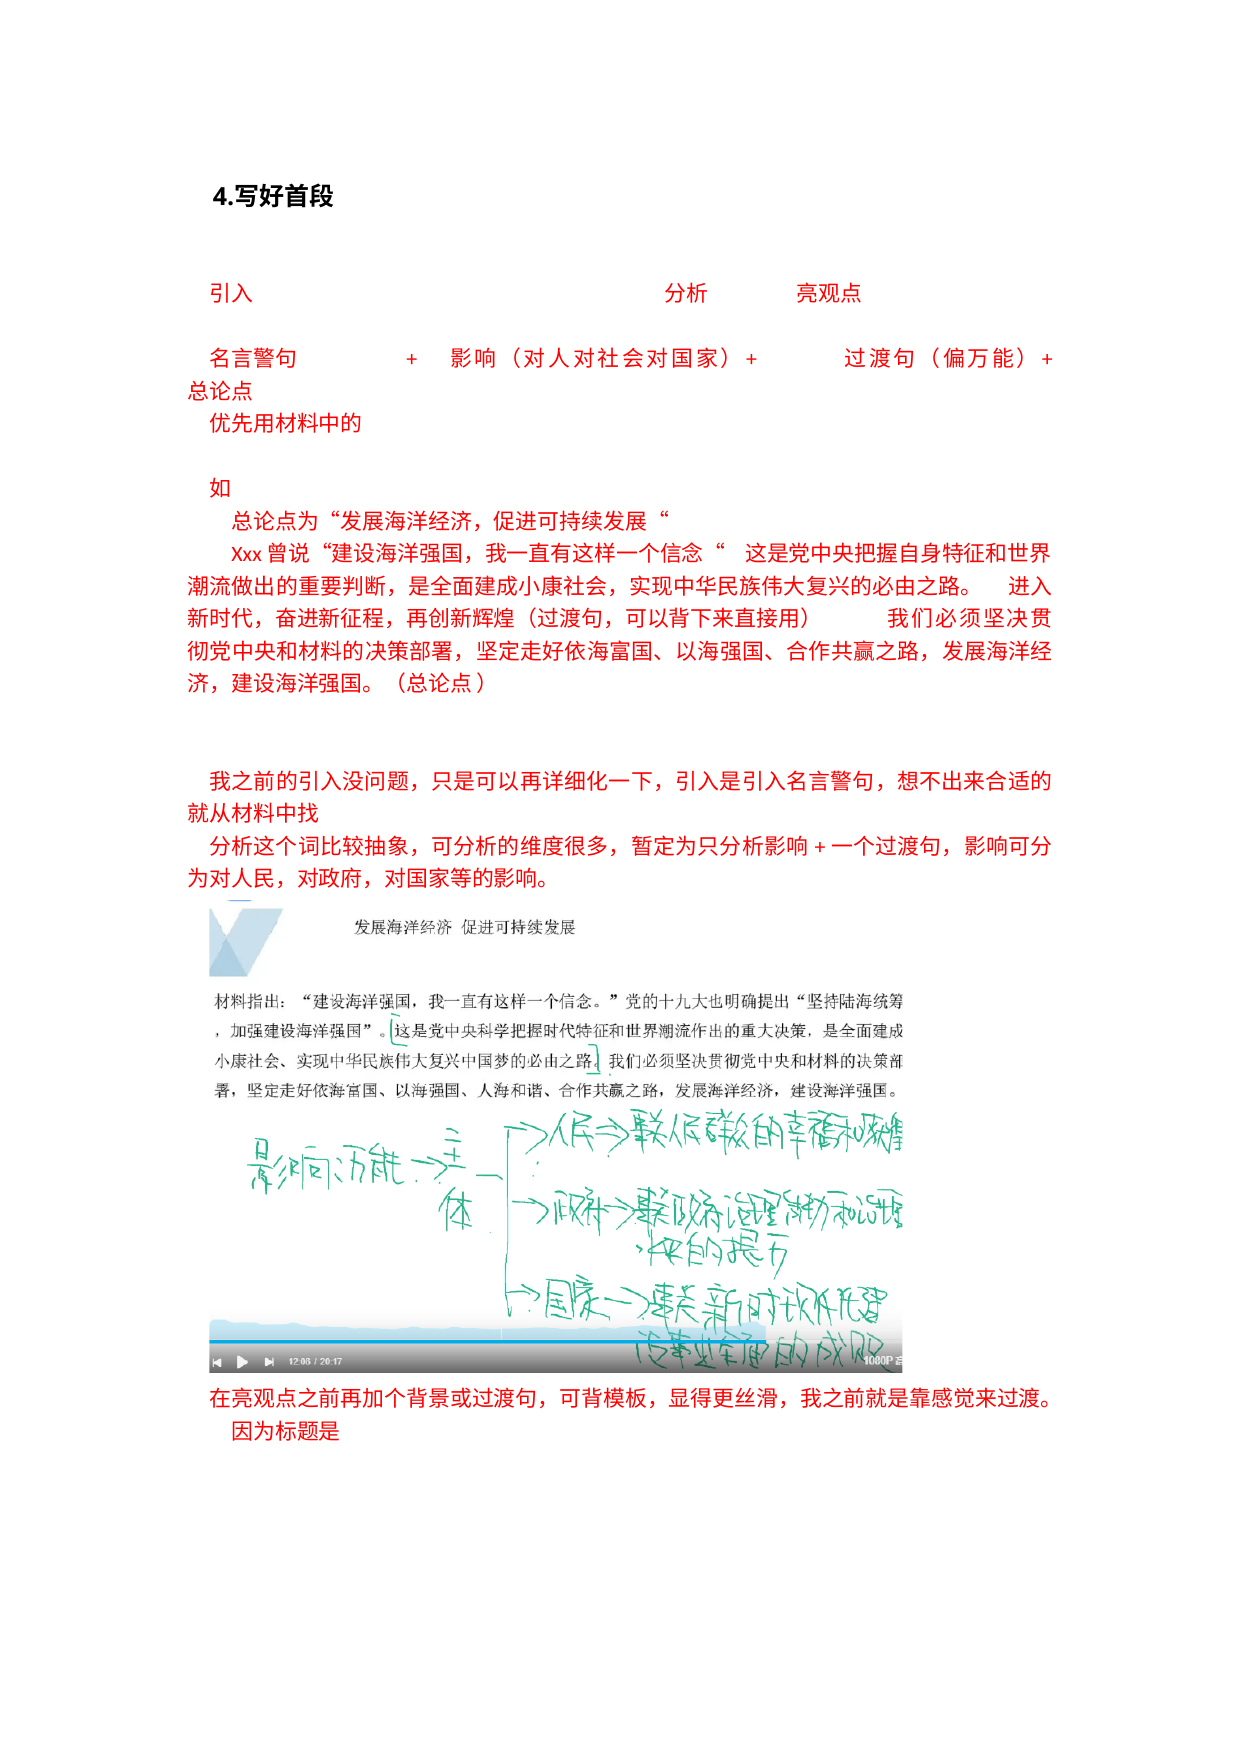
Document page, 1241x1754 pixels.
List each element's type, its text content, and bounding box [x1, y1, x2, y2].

text 名言警句 + 影响（对人对社会对国家）+ 过渡句（偏万能）+ 总论点 [187, 341, 1053, 406]
text 我之前的引入没问题，只是可以再详细化一下，引入是引入名言警句，想不出来合适的就从材料中找 [187, 763, 1053, 828]
text 分析这个词比较抽象，可分析的维度很多，暂定为只分析影响 + 一个过渡句，影响可分为对人民，对政府，对国家等的影响。 [187, 828, 1053, 893]
text 优先用材料中的 [187, 406, 1053, 438]
text Xxx曾说“建设海洋强国，我一直有这样一个信念“ 这是党中央把握自身特征和世界潮流做出的重要判断，是全面建成小康社会，实现中华民族伟大复兴的必由之路。 进入新时代，奋进新征程，再创新辉煌（过渡句，可以背下来直接用） 我们必须坚决贯彻党中央和材料的决策部署，坚定走好依海富国、以海强国、合作共赢之路，发展海洋经济，建设海洋强国。（总论点 ） [187, 536, 1053, 698]
text 4.写好首段 [187, 162, 1053, 227]
text 如 [187, 471, 1053, 503]
picture [209, 900, 903, 1373]
text 因为标题是 [187, 1413, 1053, 1446]
text 总论点为“发展海洋经济，促进可持续发展“ [187, 503, 1053, 536]
text 引入 分析 亮观点 [187, 276, 1053, 308]
text 在亮观点之前再加个背景或过渡句，可背模板，显得更丝滑，我之前就是靠感觉来过渡。 [187, 1381, 1053, 1413]
